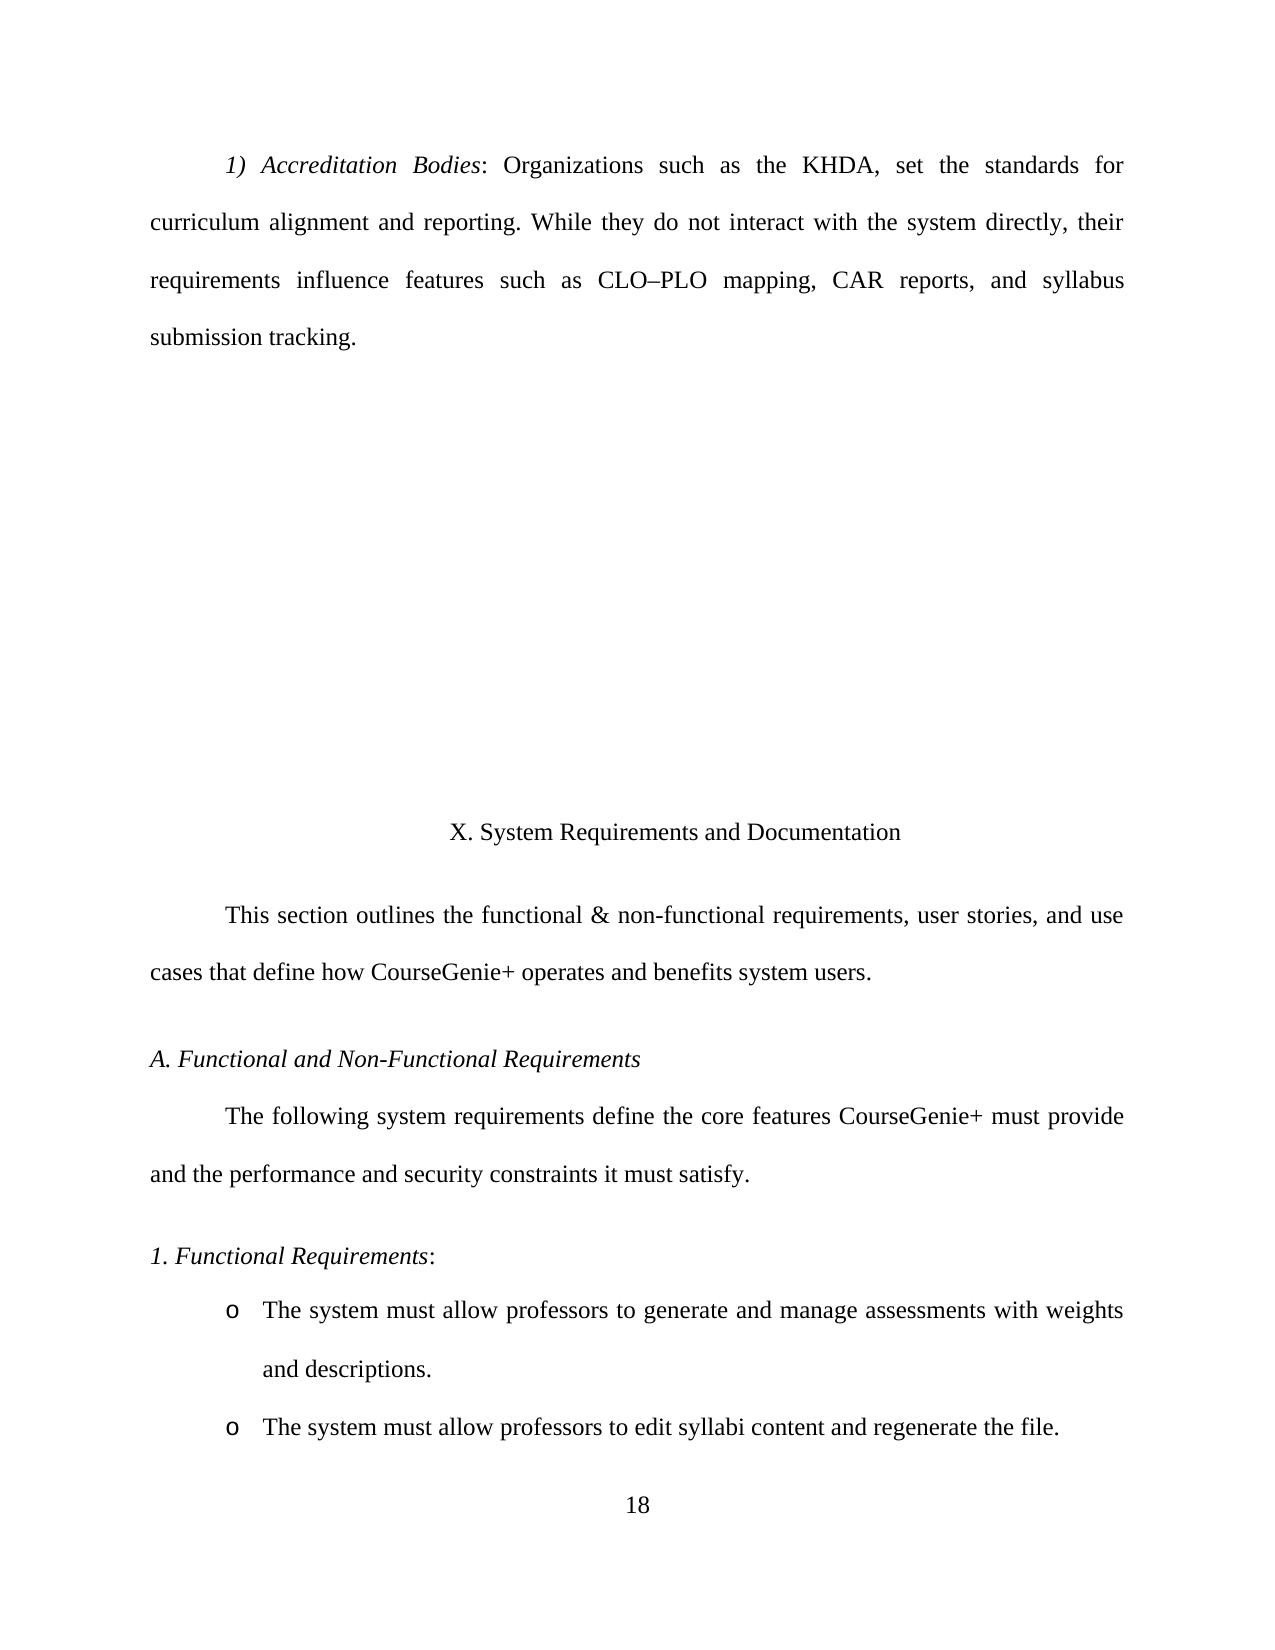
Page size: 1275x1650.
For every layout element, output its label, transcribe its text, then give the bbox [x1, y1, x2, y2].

text The following system requirements define the core features CourseGenie+ must provide and the performance and security constraints it must satisfy. [150, 1101, 1125, 1187]
text This section outlines the functional & non-functional requirements, user stories, and use cases that define how CourseGenie+ operates and benefits system users. [150, 900, 1125, 986]
text 1. Functional Requirements: [150, 1241, 1125, 1270]
list The system must allow professors to edit syllabi content and regenerate the file. [225, 1412, 1125, 1443]
subtitle X. System Requirements and Documentation [150, 817, 1125, 846]
list The system must allow professors to generate and manage assessments with weights and descriptions. [225, 1295, 1125, 1383]
subtitle A. Functional and Non-Functional Requirements [150, 1044, 1125, 1072]
text 1) Accreditation Bodies: Organizations such as the KHDA, set the standards for curriculum alignment and reporting. While they do not interact with the system directly, their requirements influence features such as CLO–PLO mapping, CAR reports, and syllabus submission tracking. [150, 150, 1125, 351]
